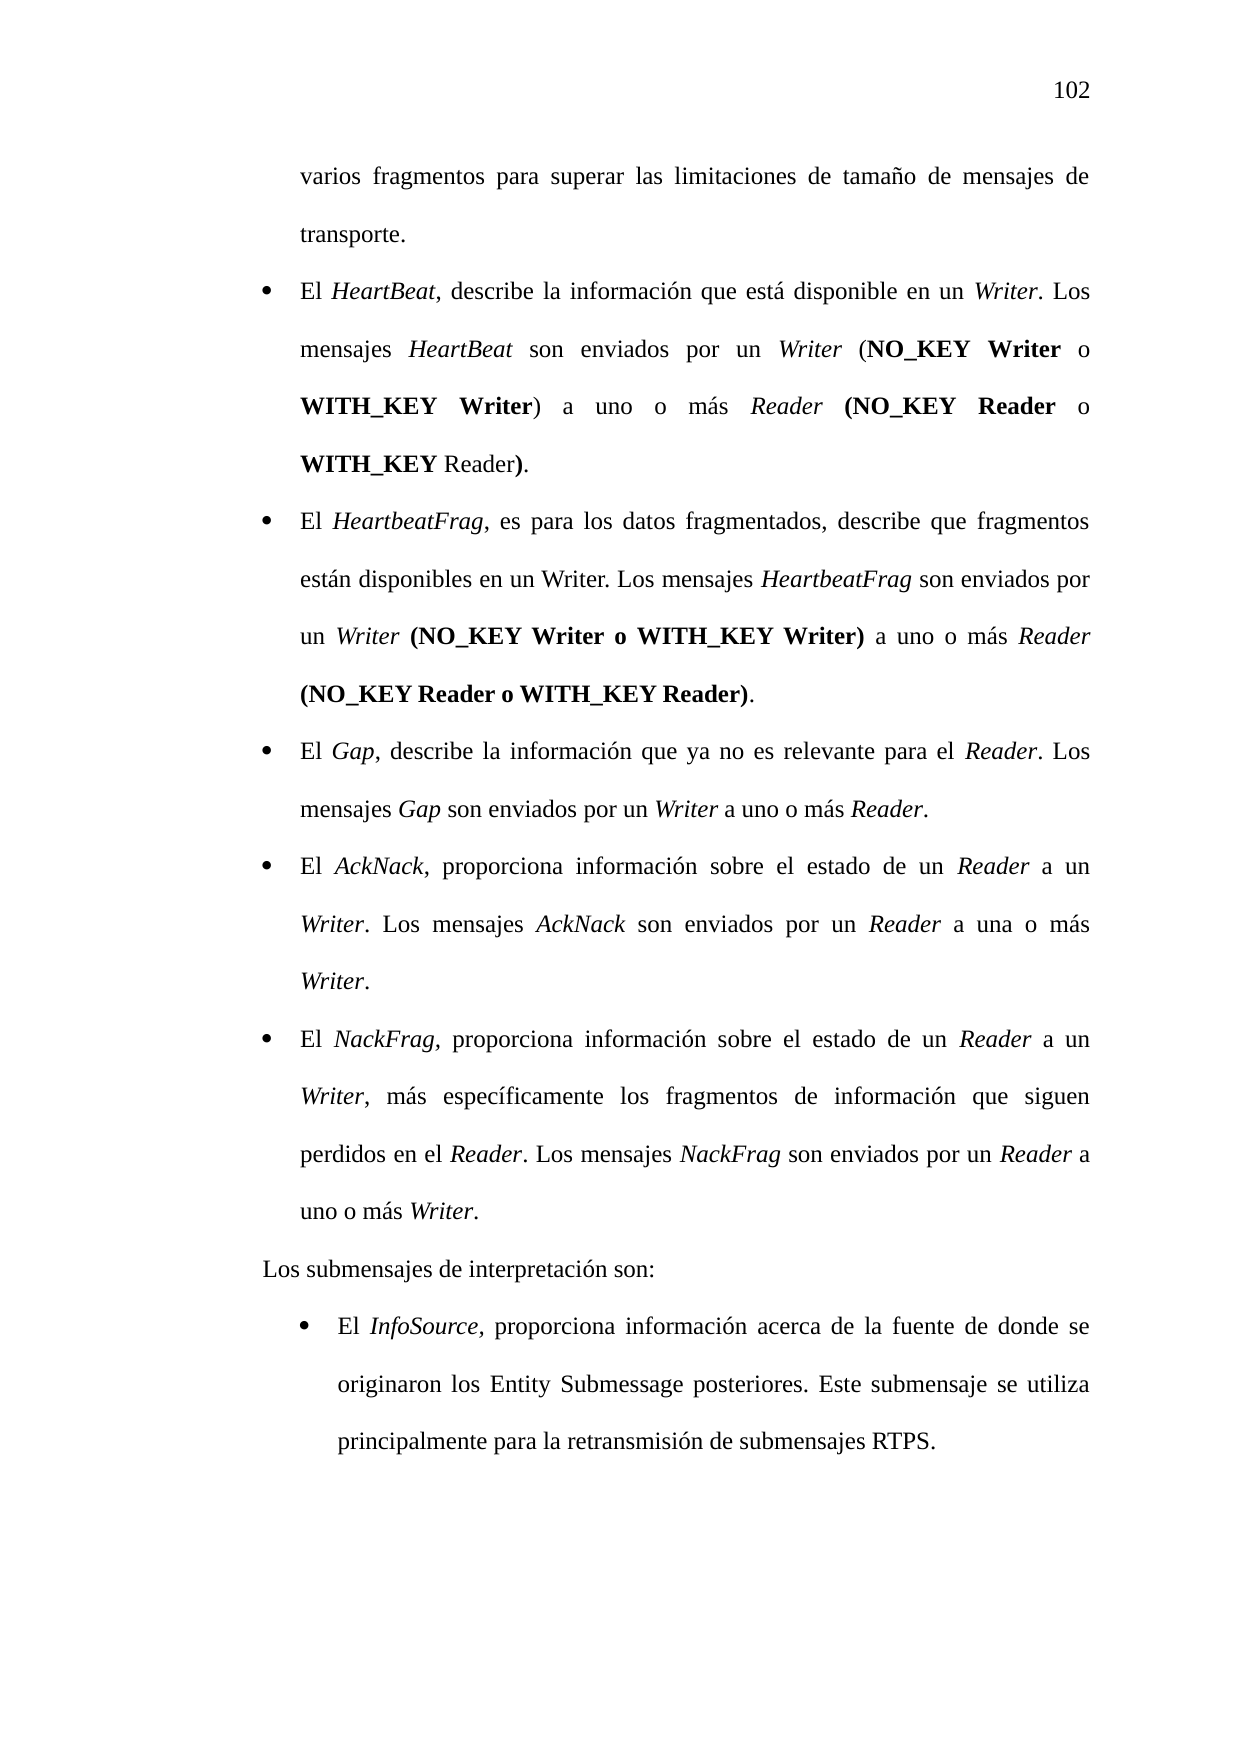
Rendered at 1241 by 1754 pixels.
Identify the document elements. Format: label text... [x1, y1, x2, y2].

list El AckNack, proporciona información sobre el estado de un Reader a un Writer. Los mensajes AckNack son enviados por un Reader a una o más Writer. [262, 851, 1090, 995]
list El InfoSource, proporciona información acerca de la fuente de donde se originaron los Entity Submessage posteriores. Este submensaje se utiliza principalmente para la retransmisión de submensajes RTPS. [300, 1311, 1090, 1455]
list El Gap, describe la información que ya no es relevante para el Reader. Los mensajes Gap son enviados por un Writer a uno o más Reader. [262, 736, 1090, 822]
list El NackFrag, proporciona información sobre el estado de un Reader a un Writer, más específicamente los fragmentos de información que siguen perdidos en el Reader. Los mensajes NackFrag son enviados por un Reader a uno o más Writer. [262, 1024, 1090, 1225]
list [262, 161, 1090, 247]
list El HeartbeatFrag, es para los datos fragmentados, describe que fragmentos están disponibles en un Writer. Los mensajes HeartbeatFrag son enviados por un Writer (NO_KEY Writer o WITH_KEY Writer) a uno o más Reader (NO_KEY Reader o WITH_KEY Reader). [262, 506, 1090, 707]
text Los submensajes de interpretación son: [262, 1254, 1090, 1282]
list El HeartBeat, describe la información que está disponible en un Writer. Los mensajes HeartBeat son enviados por un Writer (NO_KEY Writer o WITH_KEY Writer) a uno o más Reader (NO_KEY Reader o WITH_KEY Reader). [262, 276, 1090, 477]
